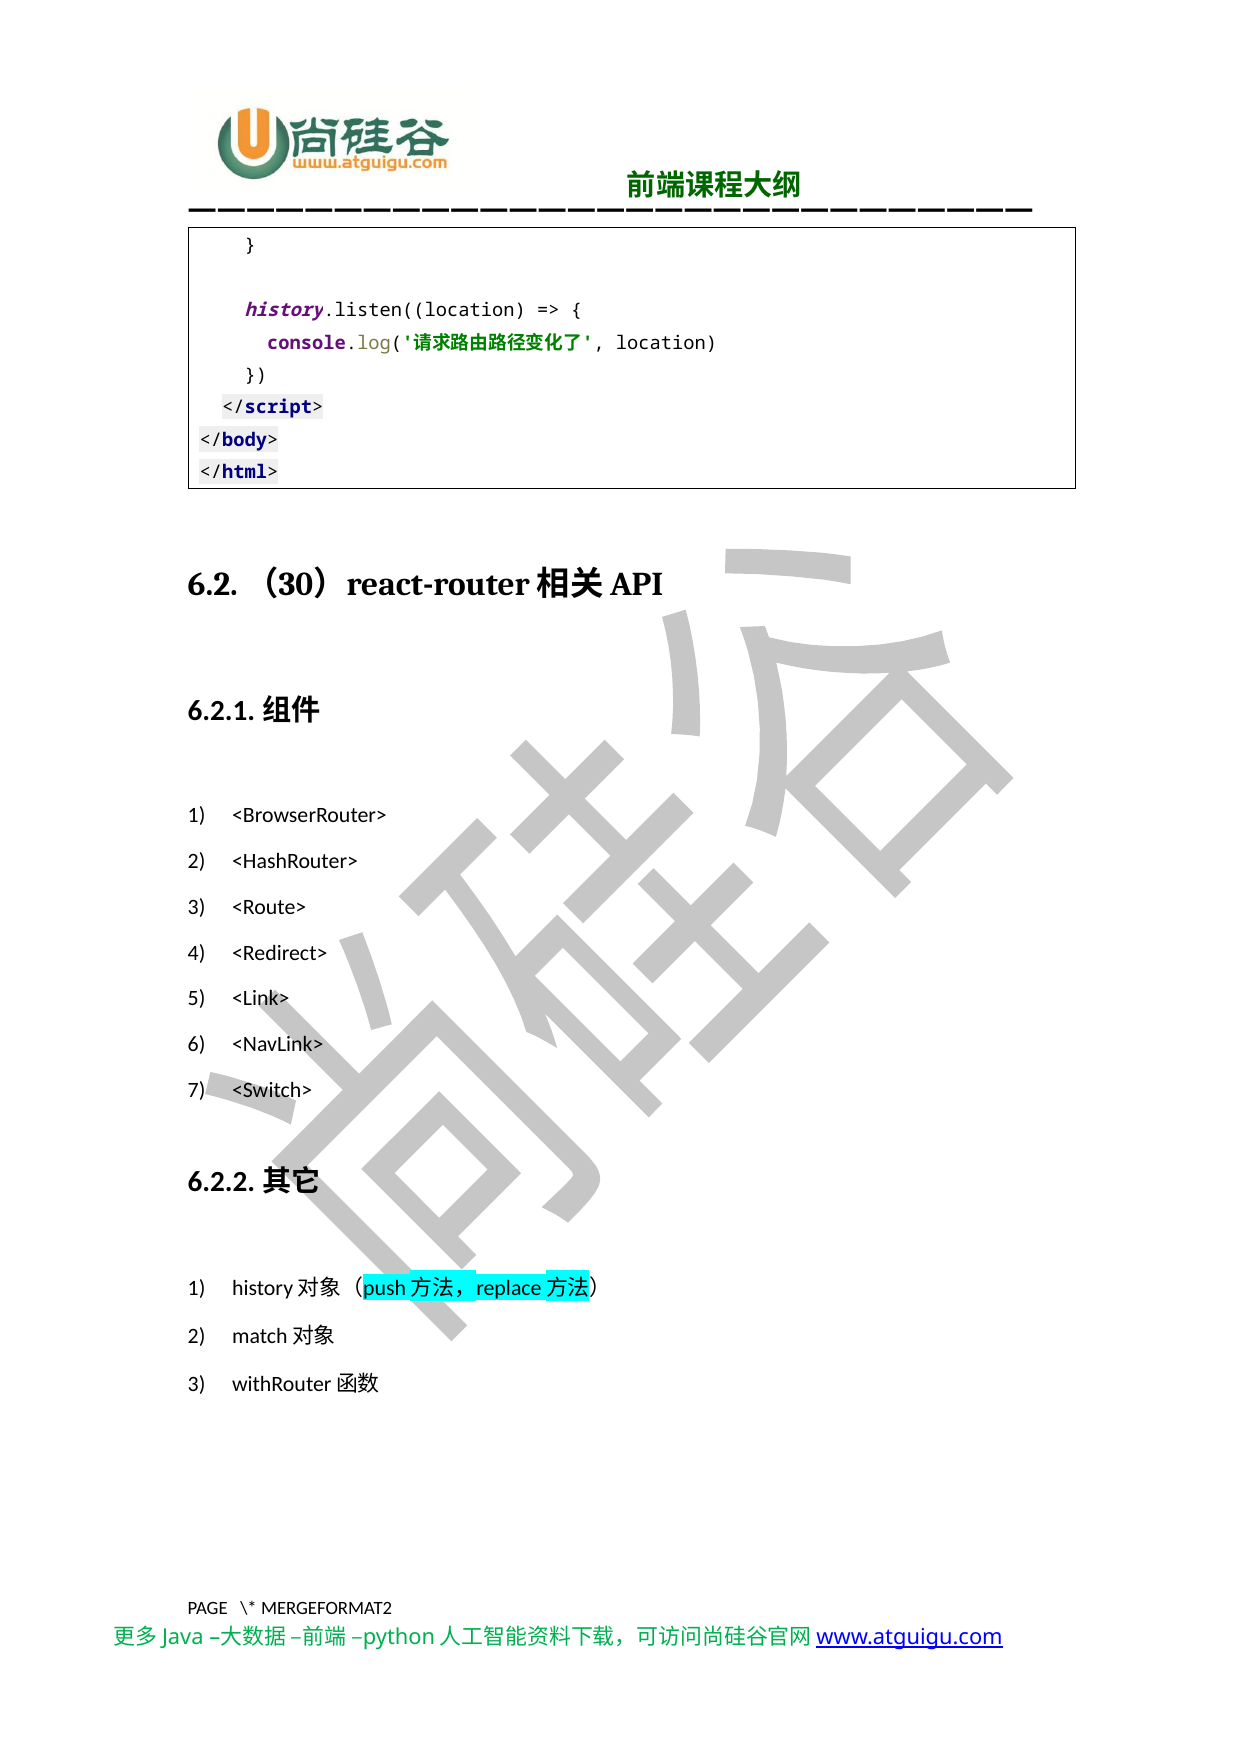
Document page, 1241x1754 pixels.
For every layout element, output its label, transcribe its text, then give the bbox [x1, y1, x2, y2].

subtitle 6.2. （30）react-router相关API [187, 548, 1053, 613]
subtitle 6.2.1. 组件 [187, 675, 1053, 740]
list <BrowserRouter> [187, 798, 1053, 831]
list <NavLink> [187, 1027, 1053, 1060]
picture [187, 88, 479, 195]
list <HashRouter> [187, 844, 1053, 877]
list withRouter函数 [187, 1366, 1053, 1398]
list match对象 [187, 1317, 1053, 1350]
subtitle 6.2.2. 其它 [187, 1146, 1053, 1211]
list history对象（push方法，replace方法） [187, 1269, 1053, 1302]
list <Redirect> [187, 936, 1053, 968]
list <Route> [187, 890, 1053, 922]
list <Switch> [187, 1073, 1053, 1106]
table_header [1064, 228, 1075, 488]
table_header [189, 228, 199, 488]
list <Link> [187, 982, 1053, 1014]
